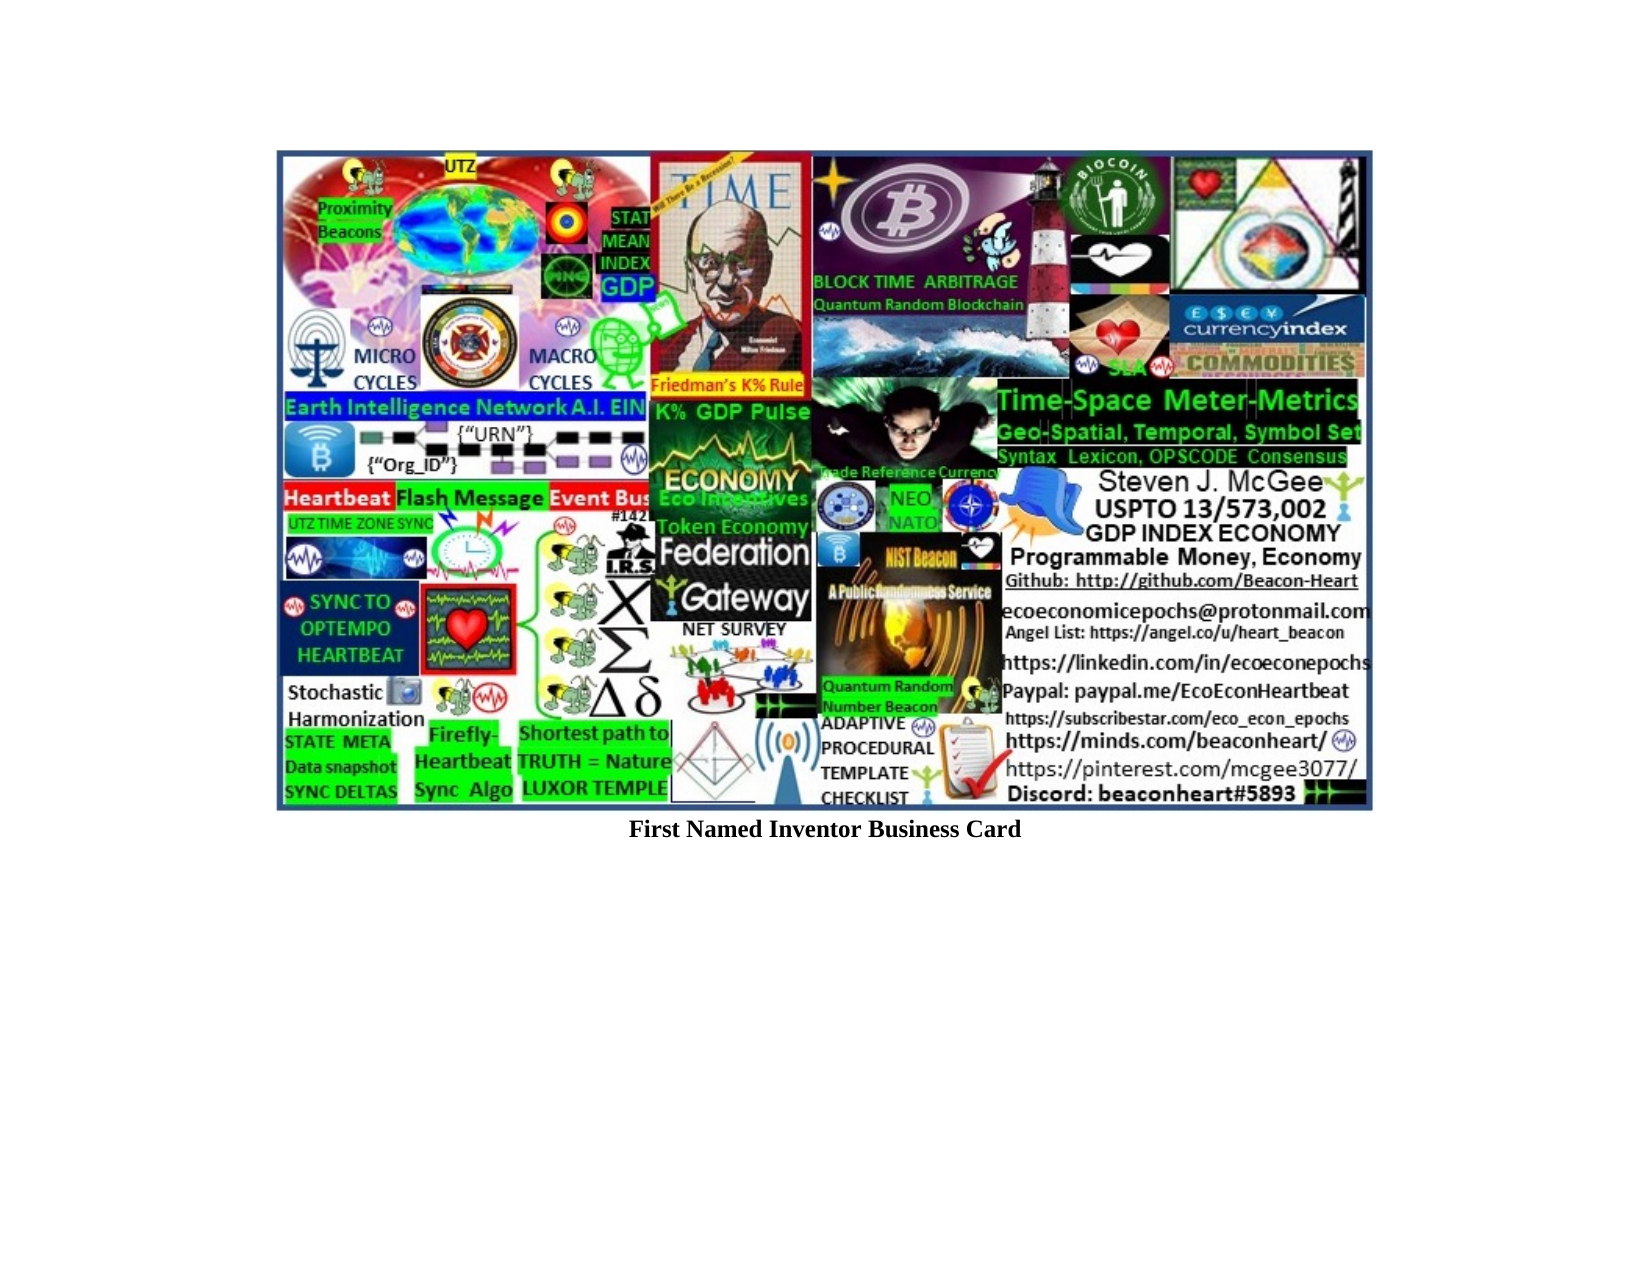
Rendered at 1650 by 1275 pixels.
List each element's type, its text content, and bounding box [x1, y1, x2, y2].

text First Named Inventor Business Card [112, 814, 1537, 843]
picture [274, 150, 1376, 814]
